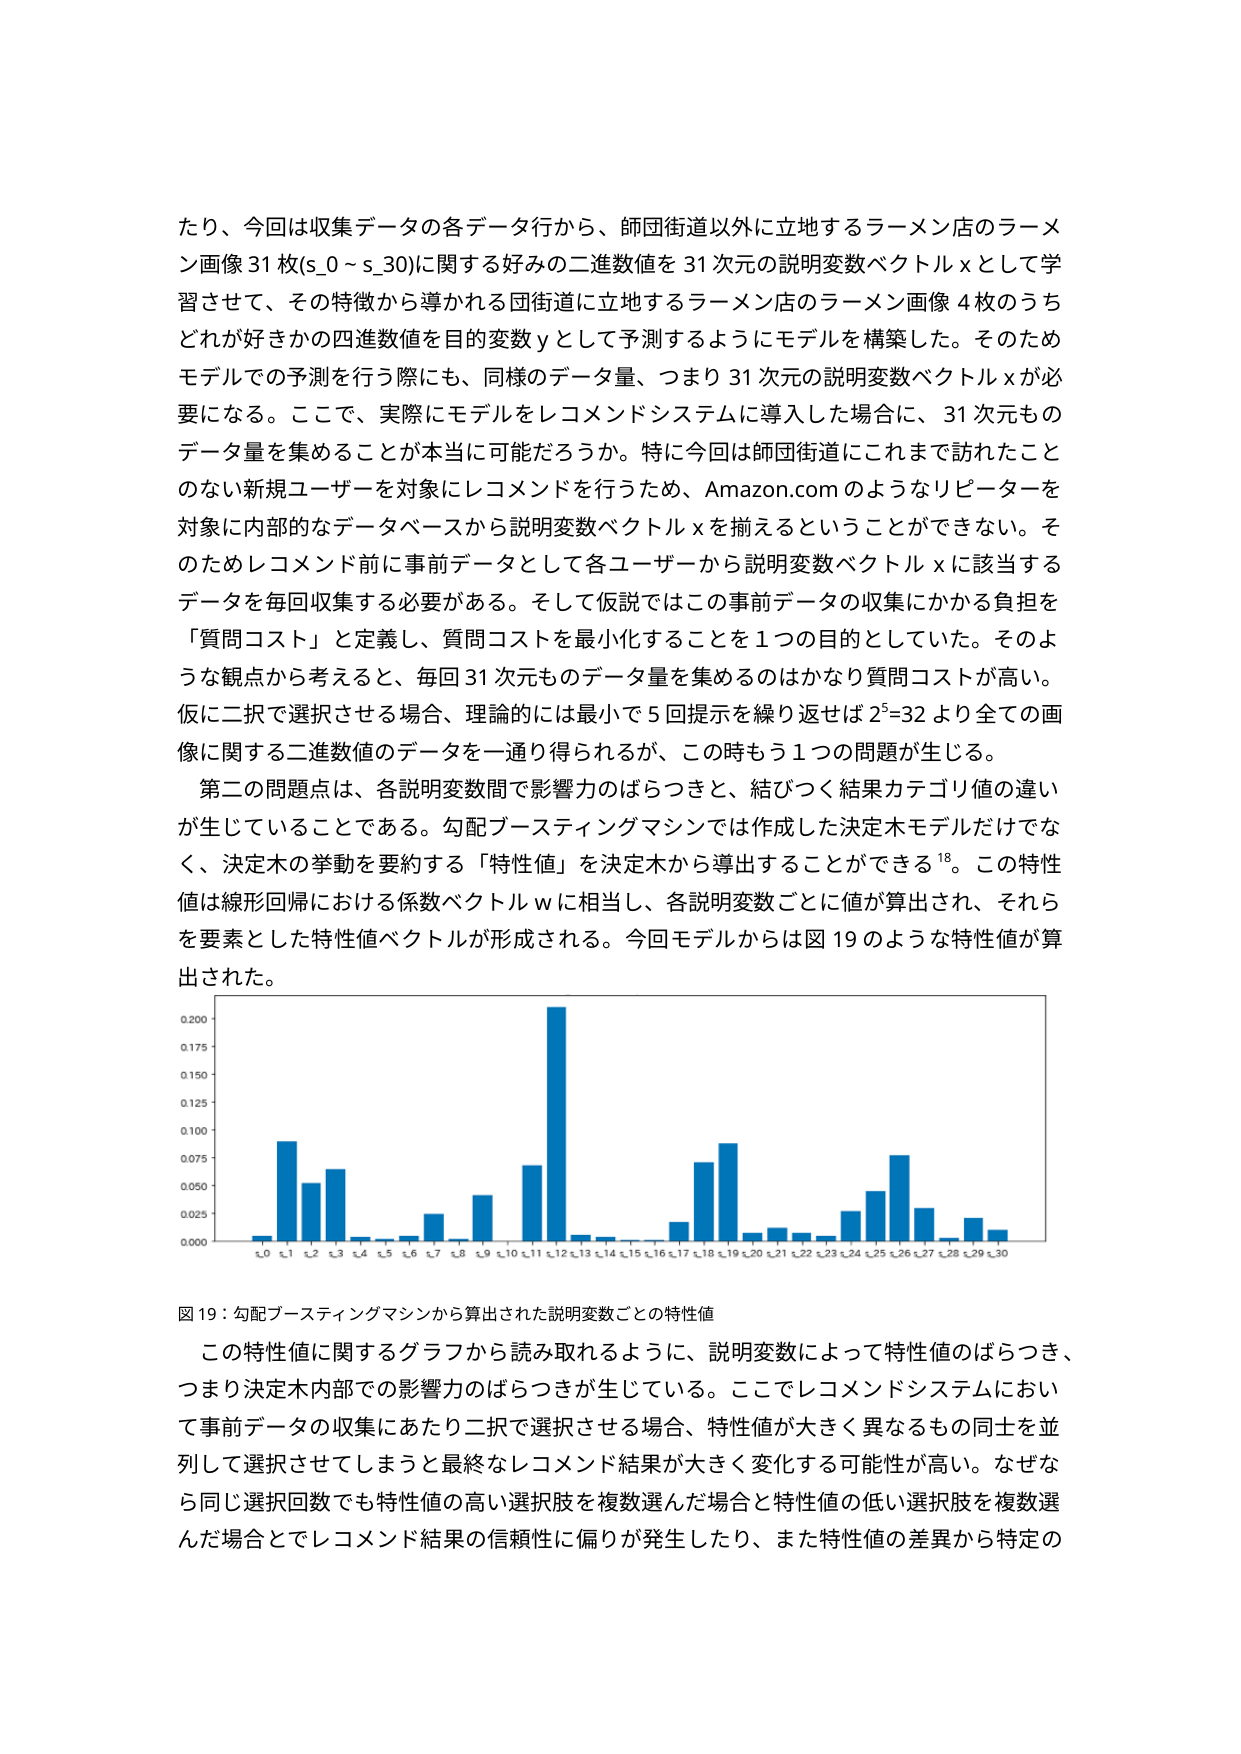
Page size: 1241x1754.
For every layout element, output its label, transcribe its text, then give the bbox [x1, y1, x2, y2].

text 第二の問題点は、各説明変数間で影響力のばらつきと、結びつく結果カテゴリ値の違いが生じていることである。勾配ブースティングマシンでは作成した決定木モデルだけでなく、決定木の挙動を要約する「特性値」を決定木から導出することができる18。この特性値は線形回帰における係数ベクトルwに相当し、各説明変数ごとに値が算出され、それらを要素とした特性値ベクトルが形成される。今回モデルからは図19のような特性値が算出された。 [177, 769, 1063, 994]
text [177, 207, 1063, 769]
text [177, 1332, 1063, 1557]
picture [177, 994, 1063, 1268]
text 図19：勾配ブースティングマシンから算出された説明変数ごとの特性値 [177, 1294, 1063, 1332]
